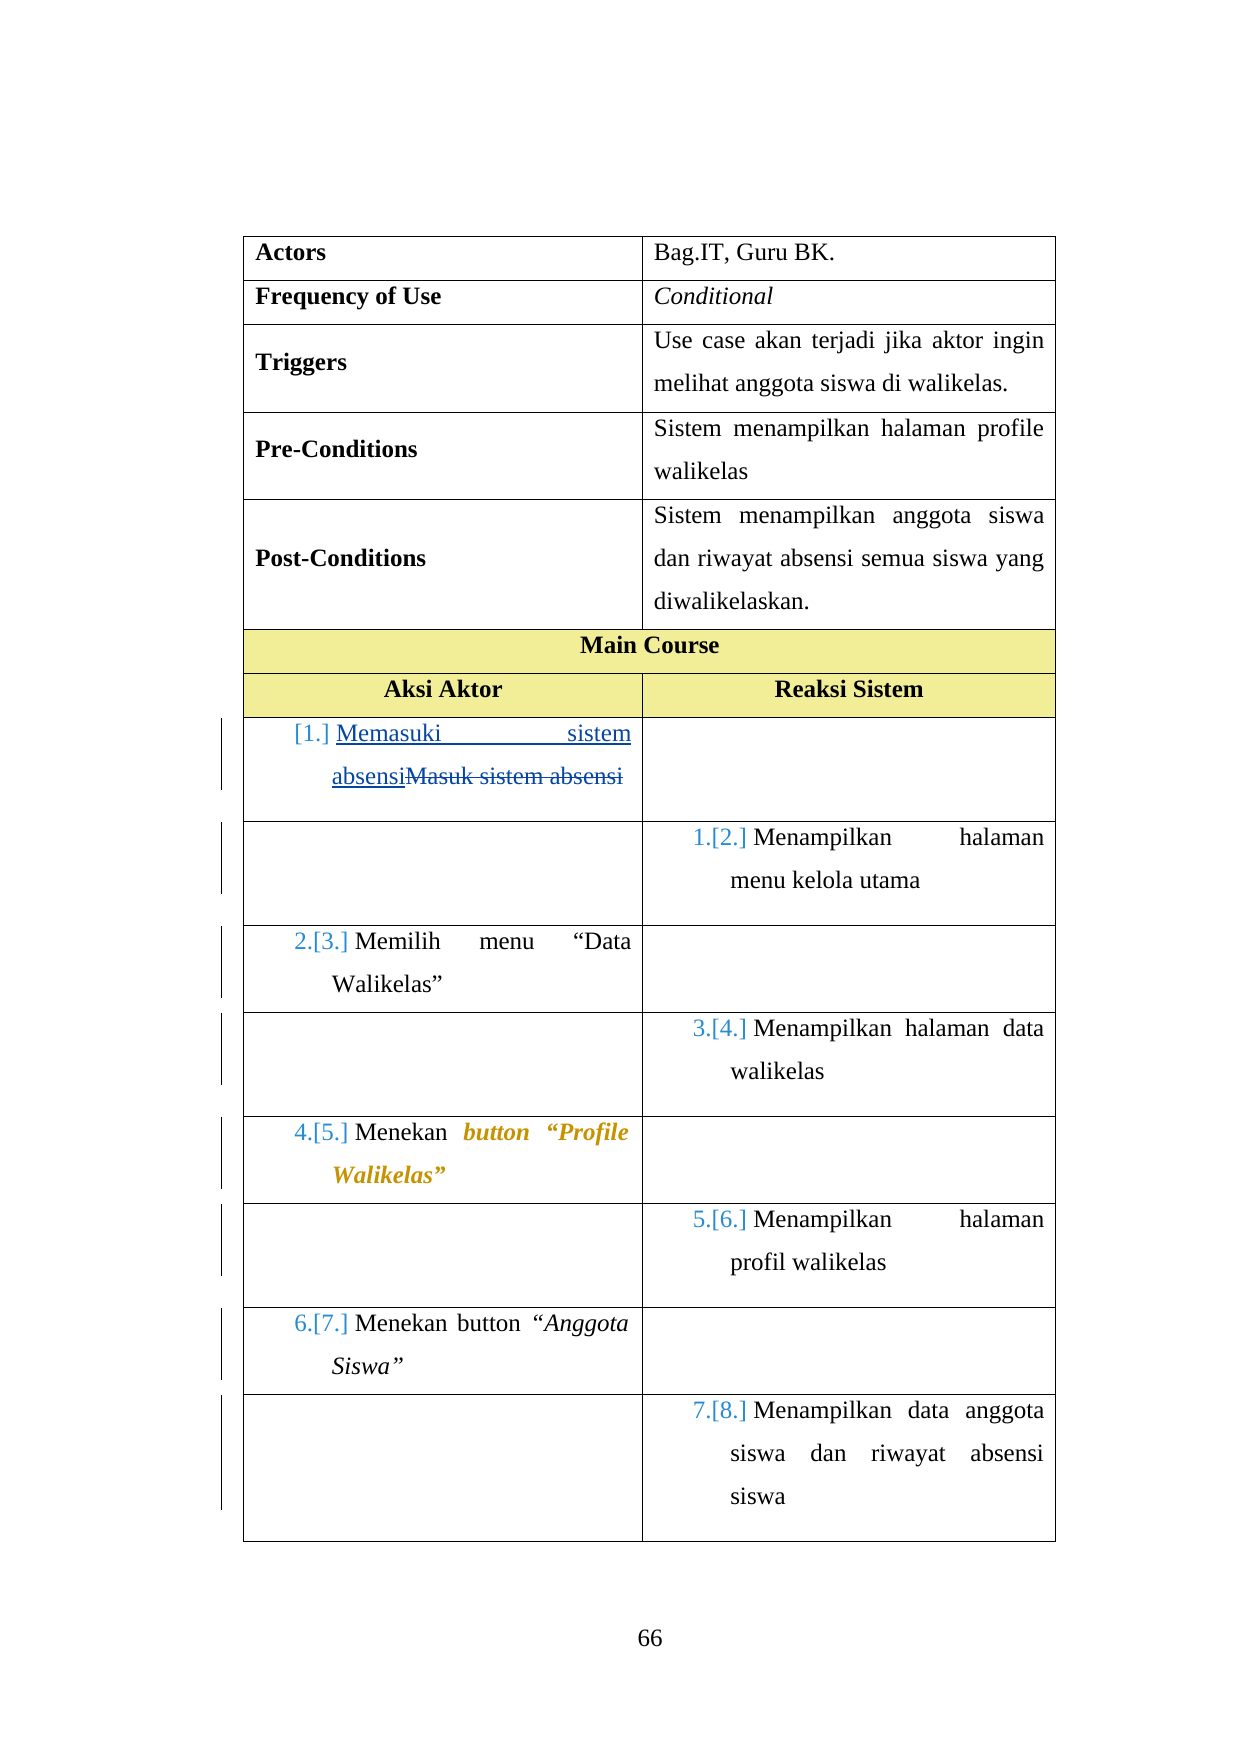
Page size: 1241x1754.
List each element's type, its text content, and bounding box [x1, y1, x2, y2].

table_cell [244, 1395, 642, 1541]
table_cell Bag.IT, Guru BK. [643, 237, 1055, 280]
table_cell Menampilkan halaman profil walikelas [643, 1204, 1055, 1307]
table_cell Menekan button “Profile Walikelas” [244, 1117, 642, 1203]
table_cell [244, 718, 642, 821]
table_cell Menekan button “Anggota Siswa” [244, 1308, 642, 1394]
table_cell Use case akan terjadi jika aktor ingin melihat anggota siswa di walikelas. [643, 325, 1055, 412]
table_cell [643, 718, 1055, 821]
table_cell [244, 822, 642, 925]
table_cell Menampilkan data anggota siswa dan riwayat absensi siswa [643, 1395, 1055, 1541]
table_cell Main Course [244, 630, 1055, 673]
table_cell Aksi Aktor [244, 674, 642, 717]
table_cell Reaksi Sistem [643, 674, 1055, 717]
table_cell Sistem menampilkan halaman profile walikelas [643, 413, 1055, 499]
table_cell Actors [244, 237, 642, 280]
table_cell [244, 1013, 642, 1116]
table_cell [244, 1204, 642, 1307]
table_cell Frequency of Use [244, 281, 642, 324]
table_cell [643, 1308, 1055, 1394]
table_cell Sistem menampilkan anggota siswa dan riwayat absensi semua siswa yang diwalikelaskan. [643, 500, 1055, 629]
table_cell Menampilkan halaman data walikelas [643, 1013, 1055, 1116]
table_cell Menampilkan halaman menu kelola utama [643, 822, 1055, 925]
table_cell [643, 926, 1055, 1012]
table_cell Triggers [244, 325, 642, 412]
table_cell Pre-Conditions [244, 413, 642, 499]
table_cell [643, 1117, 1055, 1203]
table_cell Post-Conditions [244, 500, 642, 629]
table_cell Memilih menu “Data Walikelas” [244, 926, 642, 1012]
table_cell Conditional [643, 281, 1055, 324]
